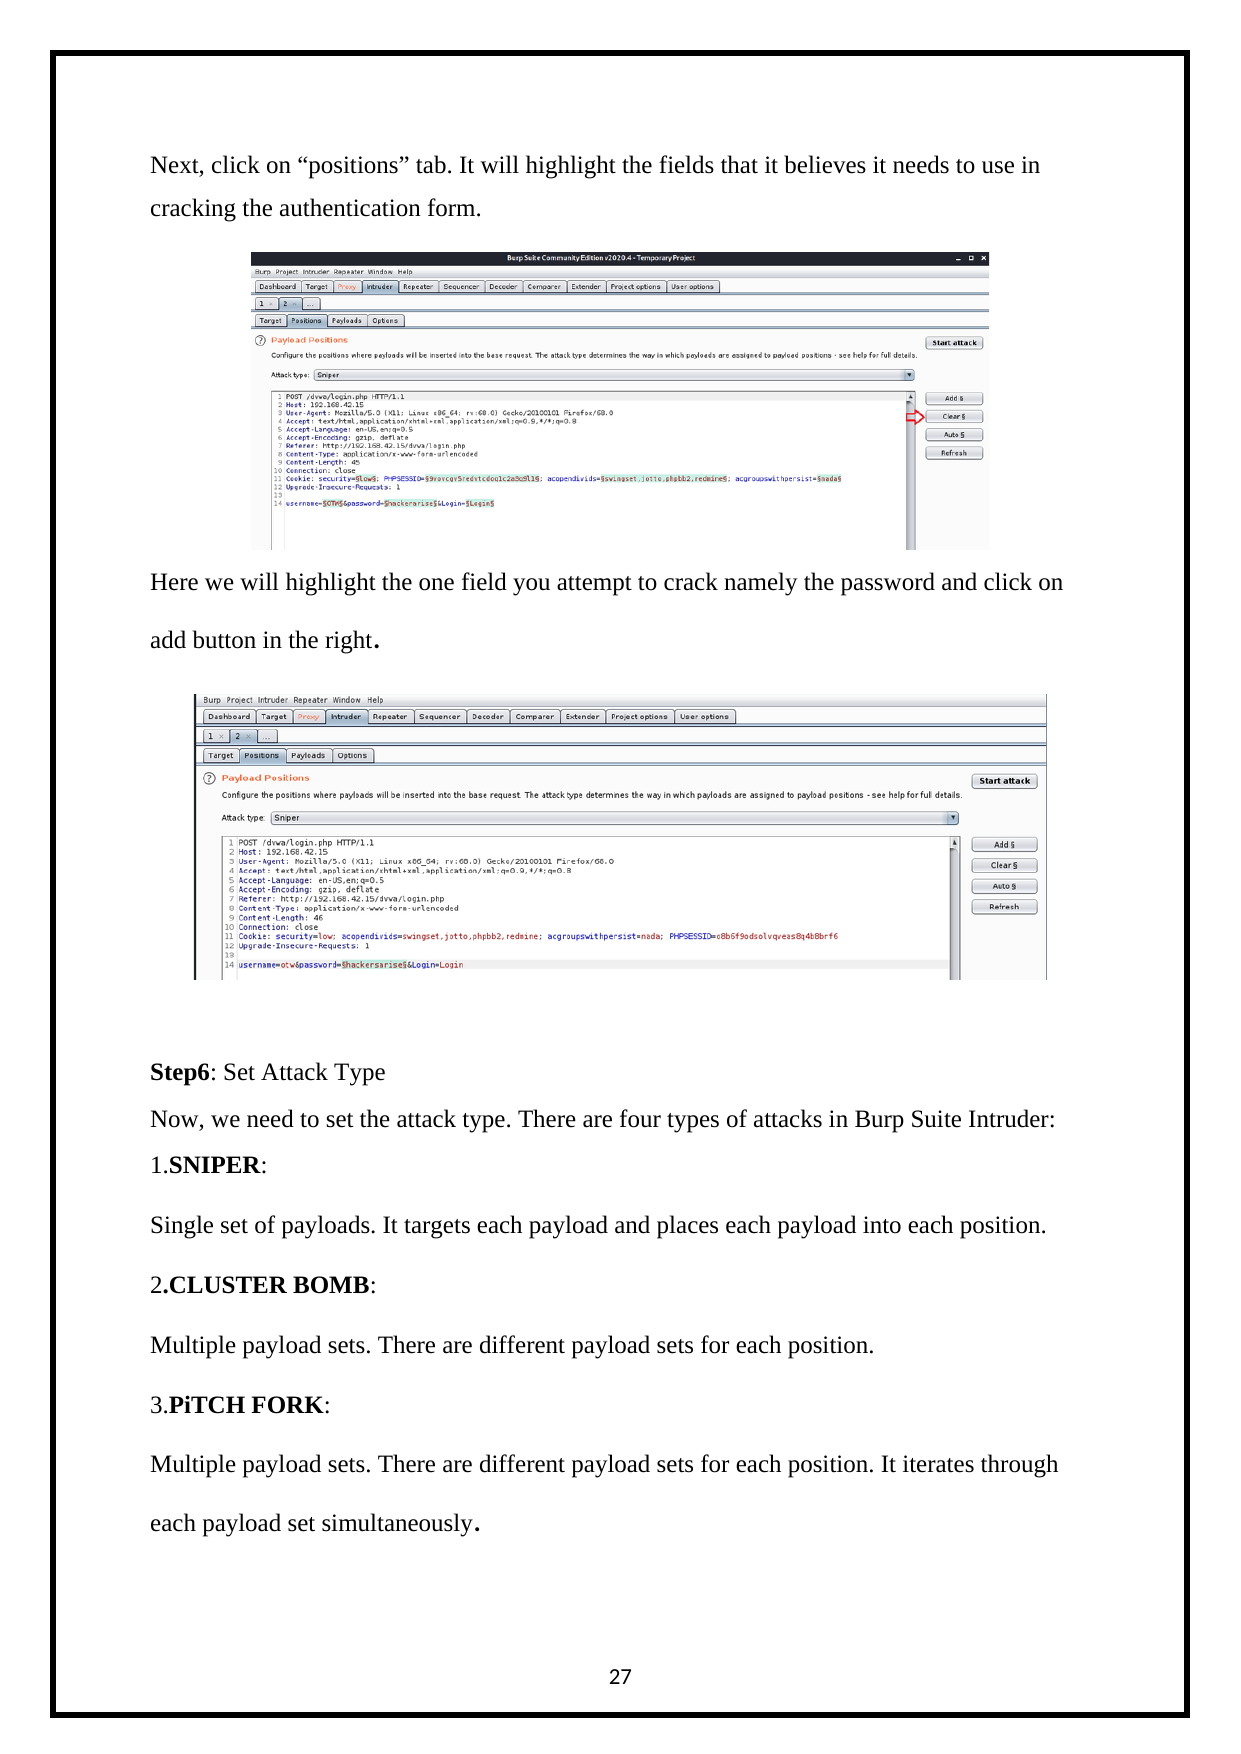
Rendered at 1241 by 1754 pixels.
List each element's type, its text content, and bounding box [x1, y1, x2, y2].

text 2.CLUSTER BOMB: [150, 1270, 1090, 1299]
text Multiple payload sets. There are different payload sets for each position. It iterates through each payload set simultaneously. [150, 1449, 1090, 1539]
text Step6: Set Attack Type [150, 1057, 1090, 1086]
text Multiple payload sets. There are different payload sets for each position. [150, 1330, 1090, 1359]
text 3.PiTCH FORK: [150, 1390, 1090, 1418]
text Next, click on “positions” tab. It will highlight the fields that it believes it needs to use in cracking the authentication form. [150, 150, 1090, 222]
text Single set of payloads. It targets each payload and places each payload into each position. [150, 1210, 1090, 1239]
picture [193, 694, 1047, 980]
text Here we will highlight the one field you attempt to crack namely the password and click on add button in the right. [150, 567, 1090, 657]
text 1.SNIPER: [150, 1151, 1090, 1179]
picture [251, 252, 990, 550]
text Now, we need to set the attack type. There are four types of attacks in Burp Suite Intruder: [150, 1104, 1090, 1133]
